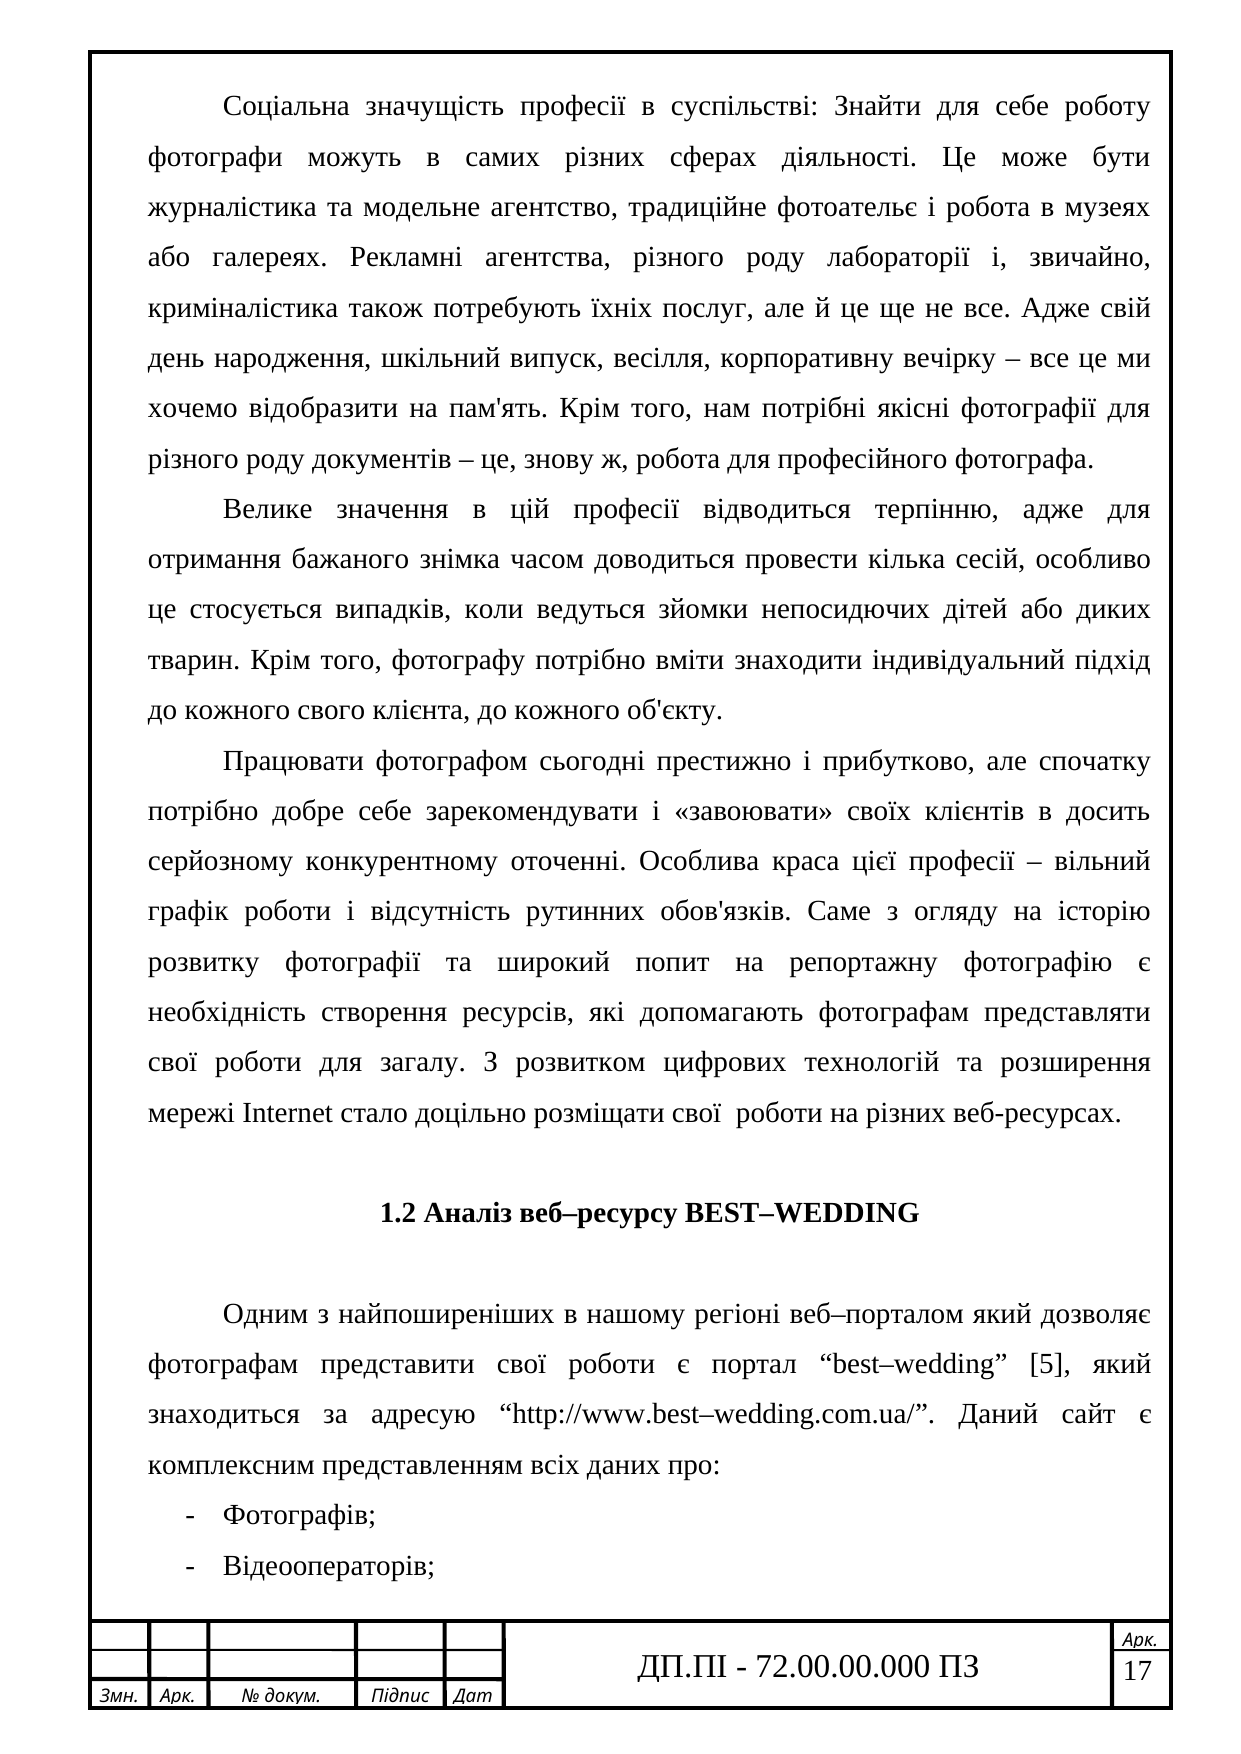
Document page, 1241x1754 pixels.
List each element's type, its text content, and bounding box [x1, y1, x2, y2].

subtitle 1.2 Аналіз веб–ресурсу BEST–WEDDING [148, 1195, 1152, 1229]
text Працювати фотографом сьогодні престижно і прибутково, але спочатку потрібно добре себе зарекомендувати і «завоювати» своїх клієнтів в досить серйозному конкурентному оточенні. Особлива краса цієї професії – вільний графік роботи і відсутність рутинних обов'язків. Саме з огляду на історію розвитку фотографії та широкий попит на репортажну фотографію є необхідність створення ресурсів, які допомагають фотографам представляти свої роботи для загалу. З розвитком цифрових технологій та розширення мережі Internet стало доцільно розміщати свої роботи на різних веб-ресурсах. [148, 743, 1152, 1128]
text Соціальна значущість професії в суспільстві: Знайти для себе роботу фотографи можуть в самих різних сферах діяльності. Це може бути журналістика та модельне агентство, традиційне фотоательє і робота в музеях або галереях. Рекламні агентства, різного роду лабораторії і, звичайно, криміналістика також потребують їхніх послуг, але й це ще не все. Адже свій день народження, шкільний випуск, весілля, корпоративну вечірку – все це ми хочемо відобразити на пам'ять. Крім того, нам потрібні якісні фотографії для різного роду документів – це, знову ж, робота для професійного фотографа. [148, 88, 1152, 474]
list Фотографів; [185, 1497, 1152, 1531]
text Велике значення в цій професії відводиться терпінню, адже для отримання бажаного знімка часом доводиться провести кілька сесій, особливо це стосується випадків, коли ведуться зйомки непосидючих дітей або диких тварин. Крім того, фотографу потрібно вміти знаходити індивідуальний підхід до кожного свого клієнта, до кожного об'єкту. [148, 491, 1152, 726]
text Одним з найпоширеніших в нашому регіоні веб–порталом який дозволяє фотографам представити свої роботи є портал “best–wedding” [5], який знаходиться за адресую “http://www.best–wedding.com.ua/”. Даний сайт є комплексним представленням всіх даних про: [148, 1296, 1152, 1481]
list Відеооператорів; [185, 1548, 1152, 1581]
